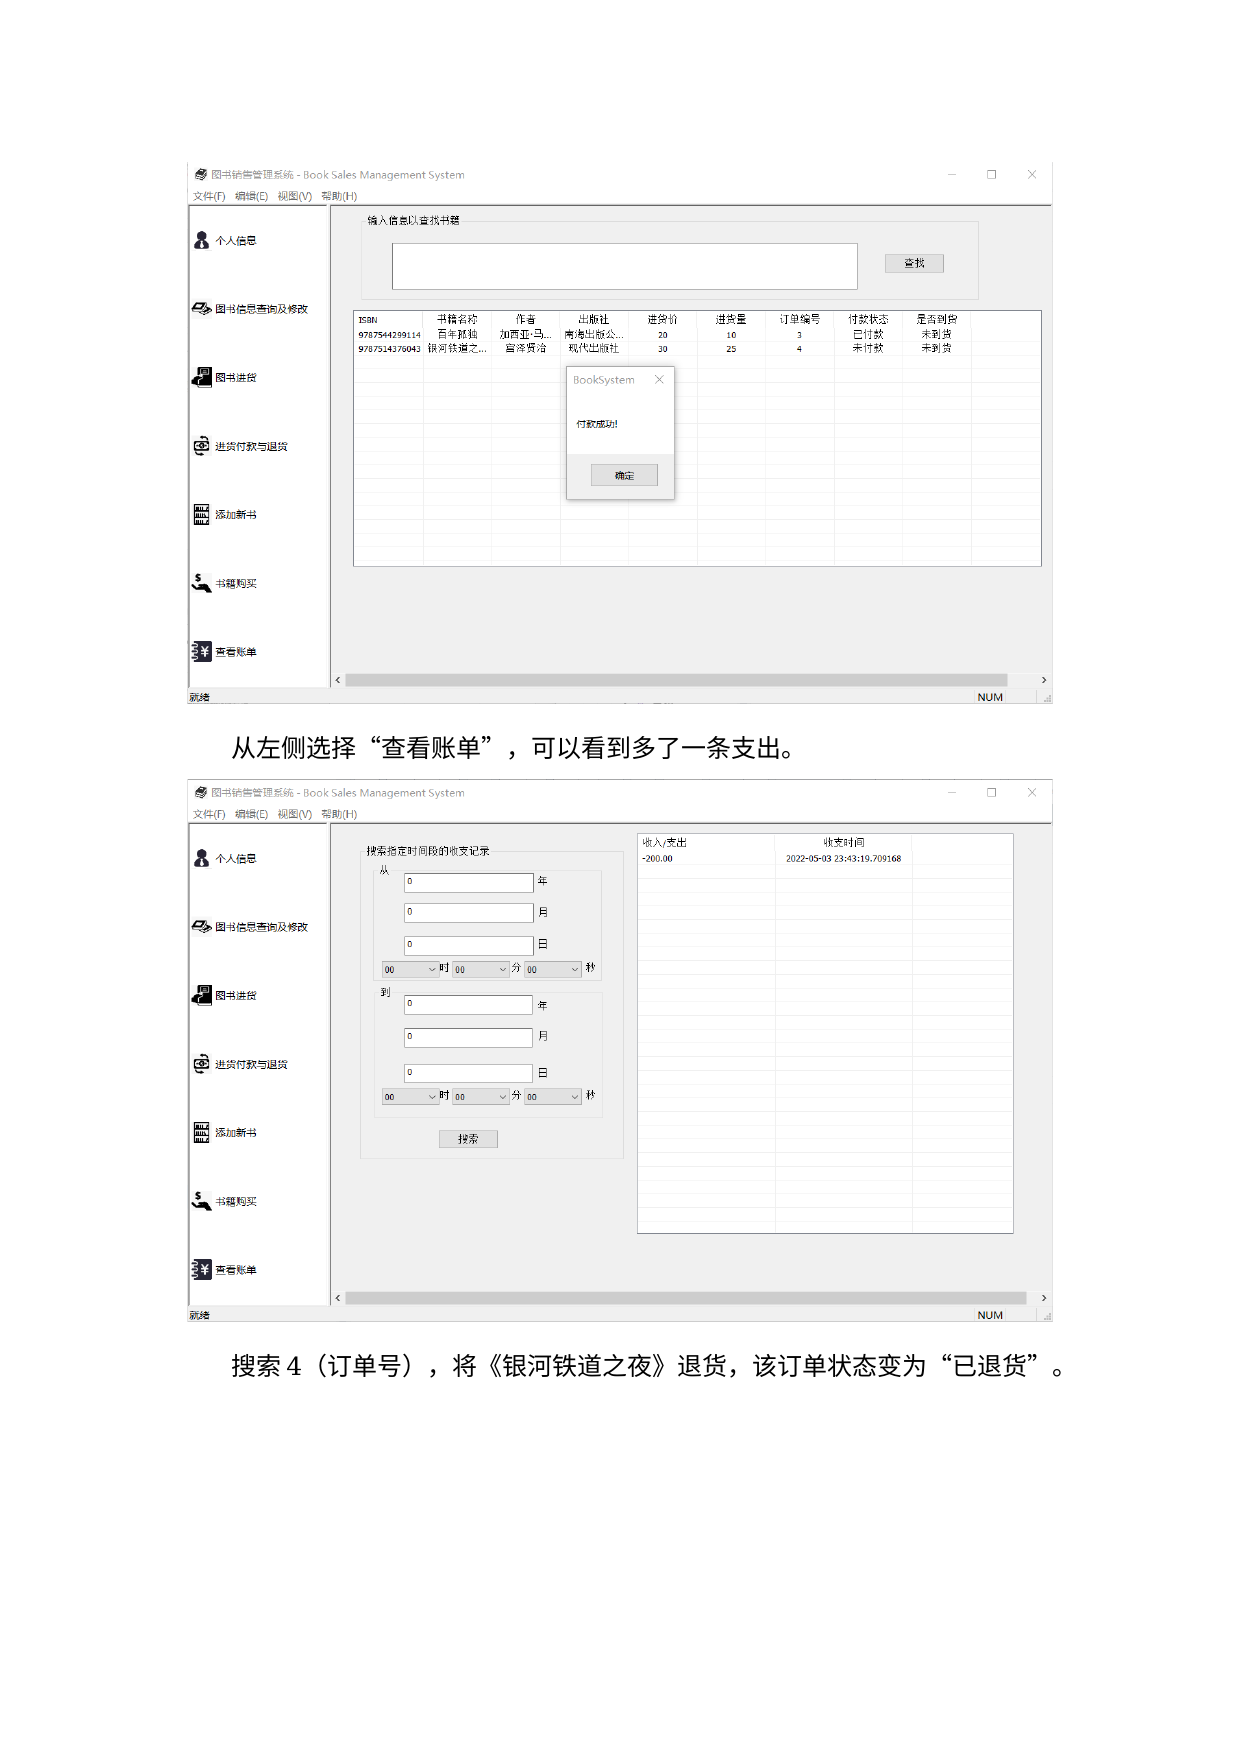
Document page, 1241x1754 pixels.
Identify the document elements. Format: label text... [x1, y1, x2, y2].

text 搜索4（订单号），将《银河铁道之夜》退货，该订单状态变为“已退货”。 [187, 1332, 1053, 1397]
text 从左侧选择“查看账单”，可以看到多了一条支出。 [187, 714, 1053, 779]
picture [187, 779, 1053, 1322]
picture [187, 162, 1053, 704]
